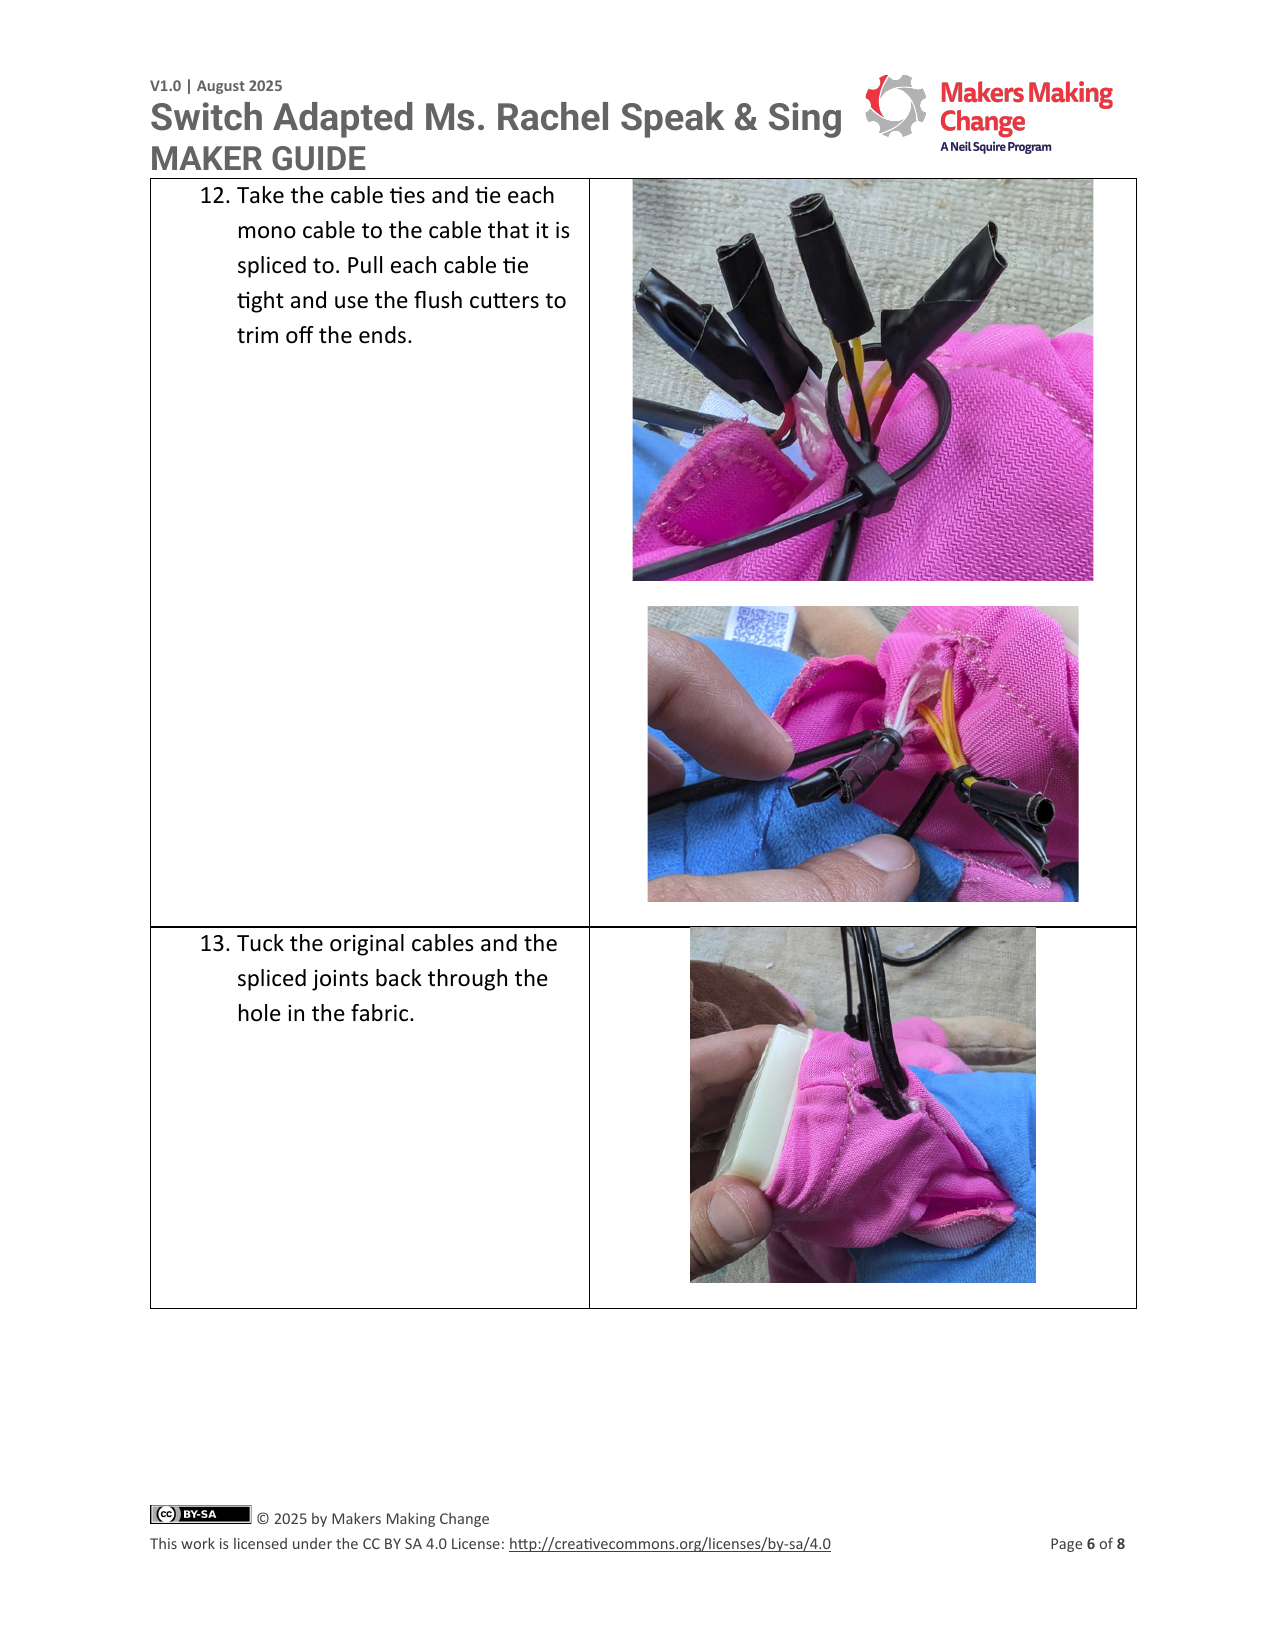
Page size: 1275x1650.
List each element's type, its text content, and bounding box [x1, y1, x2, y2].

picture [865, 75, 1113, 154]
table_cell [590, 928, 1136, 1308]
table_cell Tuck the original cables and the spliced joints back through the hole in the fabric. [151, 928, 589, 1308]
picture [690, 927, 1036, 1283]
picture [647, 606, 1079, 902]
table_cell Take the cable ties and tie each mono cable to the cable that it is spliced to. Pull each cable tie tight and use the flush cutters to trim off the ends. [151, 179, 589, 926]
picture [150, 1505, 252, 1524]
table_cell [590, 179, 1136, 926]
picture [632, 179, 1094, 581]
